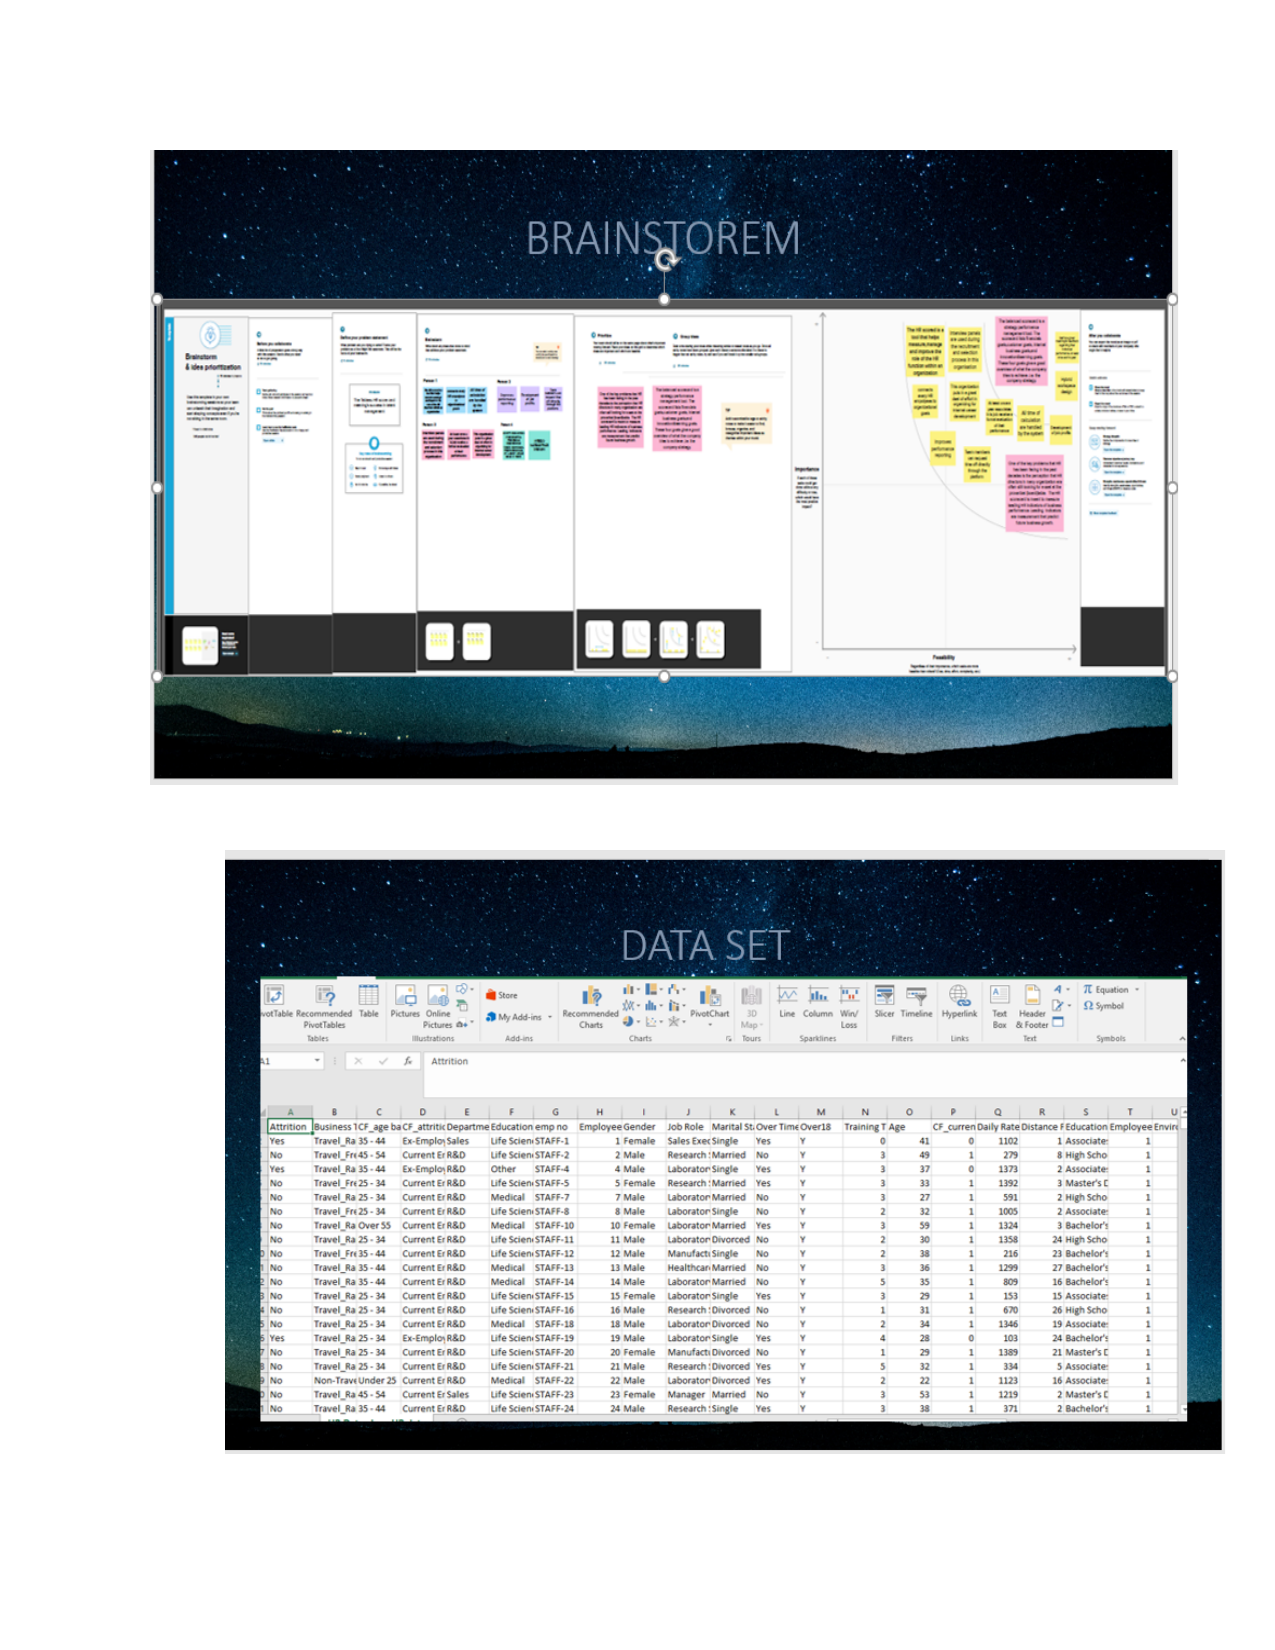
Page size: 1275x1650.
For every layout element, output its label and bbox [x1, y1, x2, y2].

picture [150, 150, 1179, 785]
picture [225, 850, 1225, 1454]
